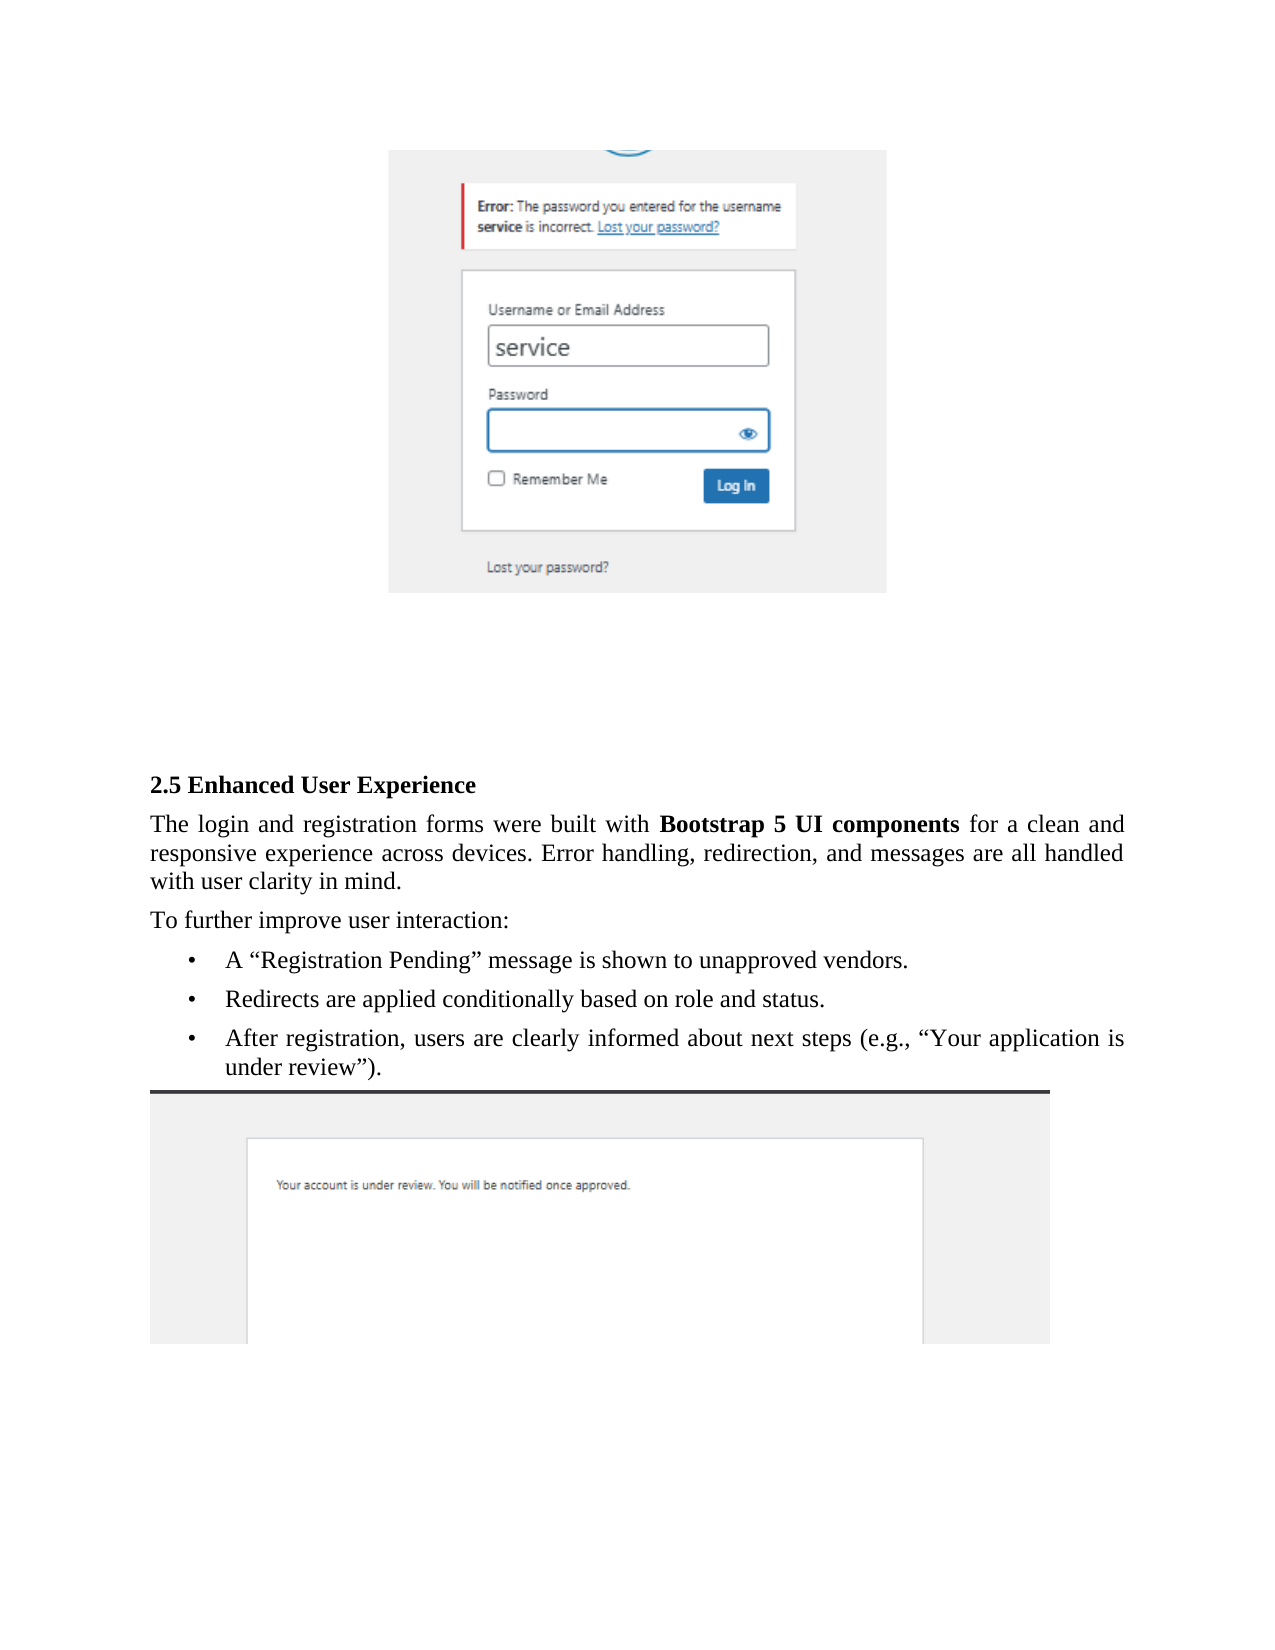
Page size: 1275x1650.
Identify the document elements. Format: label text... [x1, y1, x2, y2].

list After registration, users are clearly informed about next steps (e.g., “Your application is under review”). [187, 1023, 1125, 1081]
picture [388, 150, 887, 593]
text The login and registration forms were built with Bootstrap 5 UI components for a clean and responsive experience across devices. Error handling, redirection, and messages are all handled with user clarity in mind. [150, 809, 1125, 895]
list Redirects are applied conditionally based on role and status. [187, 984, 1125, 1013]
list A “Registration Pending” message is shown to unapproved vendors. [187, 945, 1125, 973]
text To further improve user interaction: [150, 906, 1125, 934]
text 2.5 Enhanced User Experience [150, 770, 1125, 798]
picture [150, 1090, 1050, 1344]
